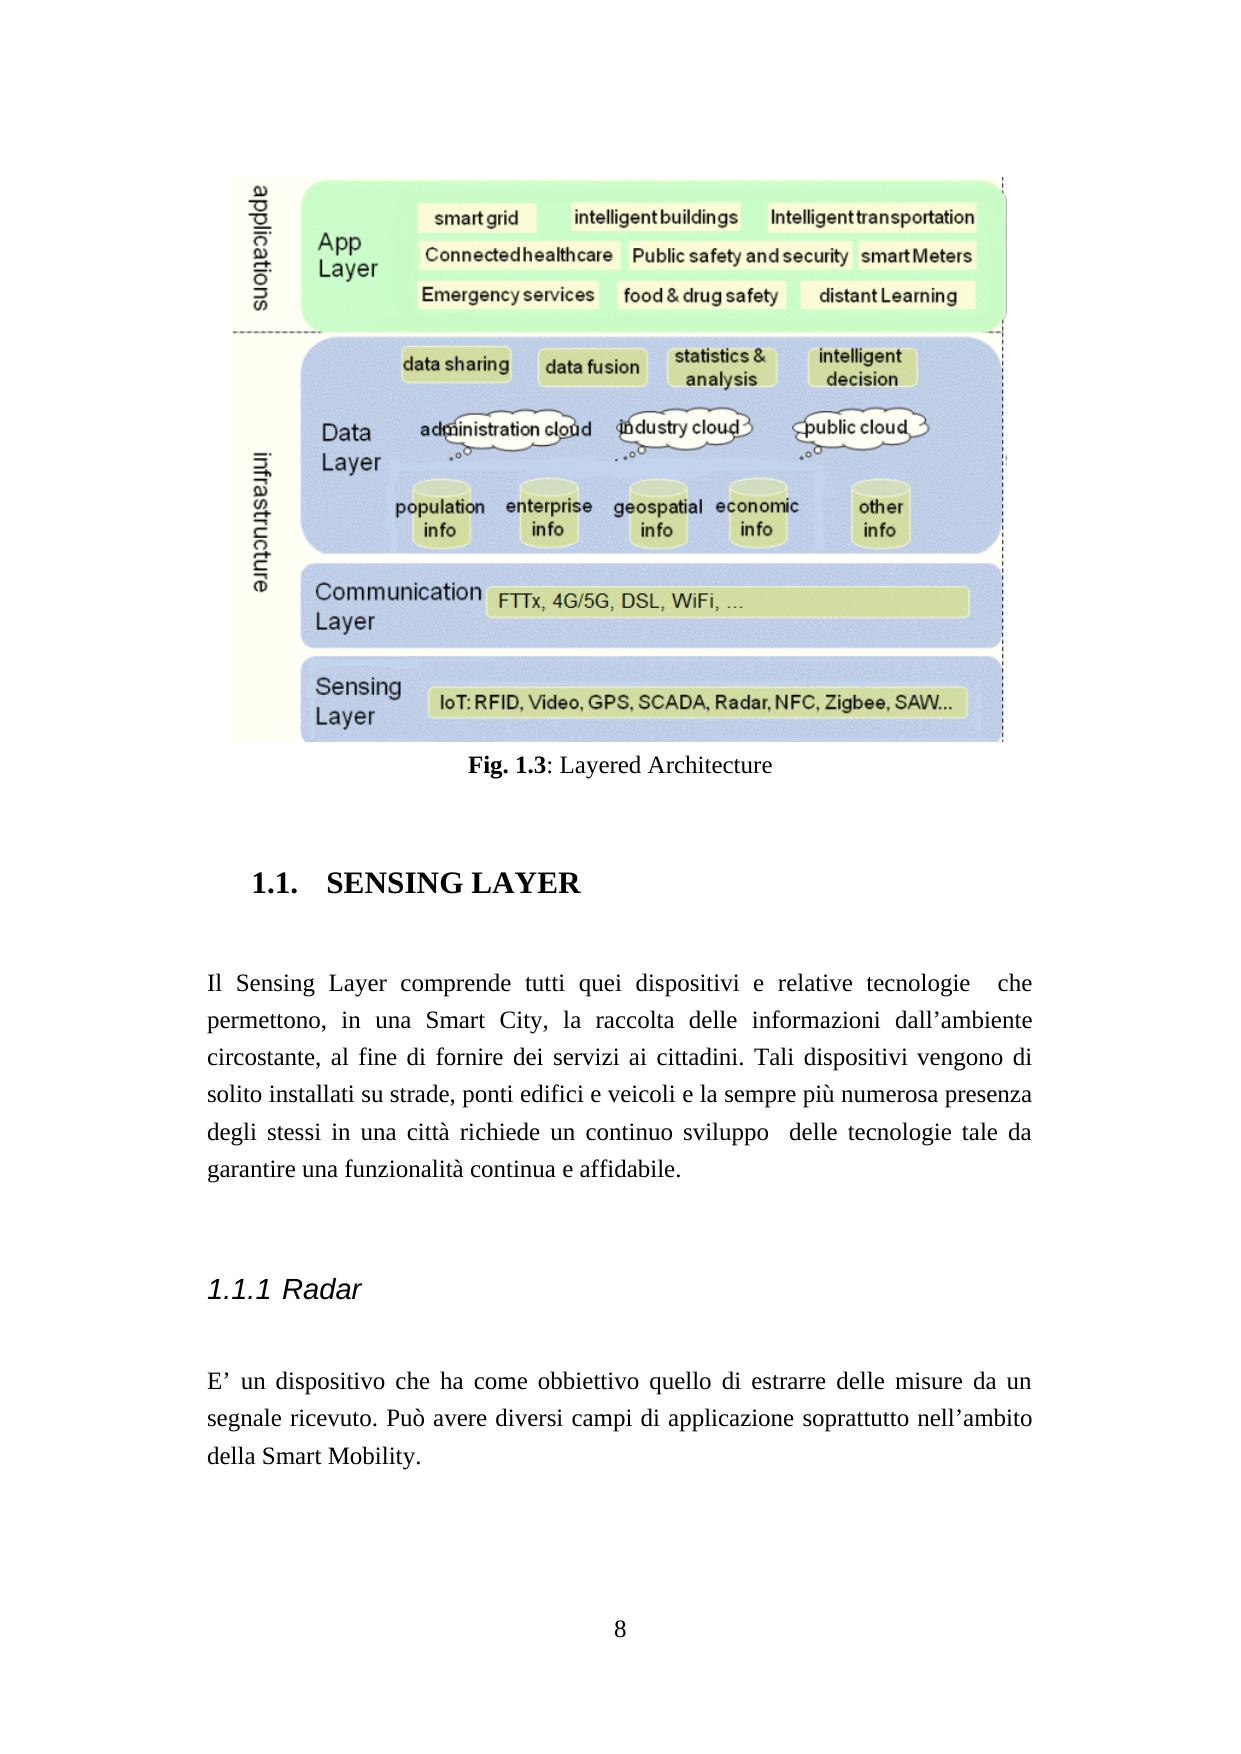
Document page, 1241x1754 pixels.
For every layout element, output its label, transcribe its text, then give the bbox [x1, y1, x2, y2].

text E’ un dispositivo che ha come obbiettivo quello di estrarre delle misure da un segnale ricevuto. Può avere diversi campi di applicazione soprattutto nell’ambito della Smart Mobility. [207, 1366, 1033, 1469]
text Il Sensing Layer comprende tutti quei dispositivi e relative tecnologie che permettono, in una Smart City, la raccolta delle informazioni dall’ambiente circostante, al fine di fornire dei servizi ai cittadini. Tali dispositivi vengono di solito installati su strade, ponti edifici e veicoli e la sempre più numerosa presenza degli stessi in una città richiede un continuo sviluppo delle tecnologie tale da garantire una funzionalità continua e affidabile. [207, 968, 1033, 1183]
picture [233, 177, 1007, 742]
subtitle SENSING LAYER [251, 864, 1033, 900]
text Fig. 1.3: Layered Architecture [207, 750, 1033, 779]
subtitle Radar [207, 1272, 1033, 1306]
